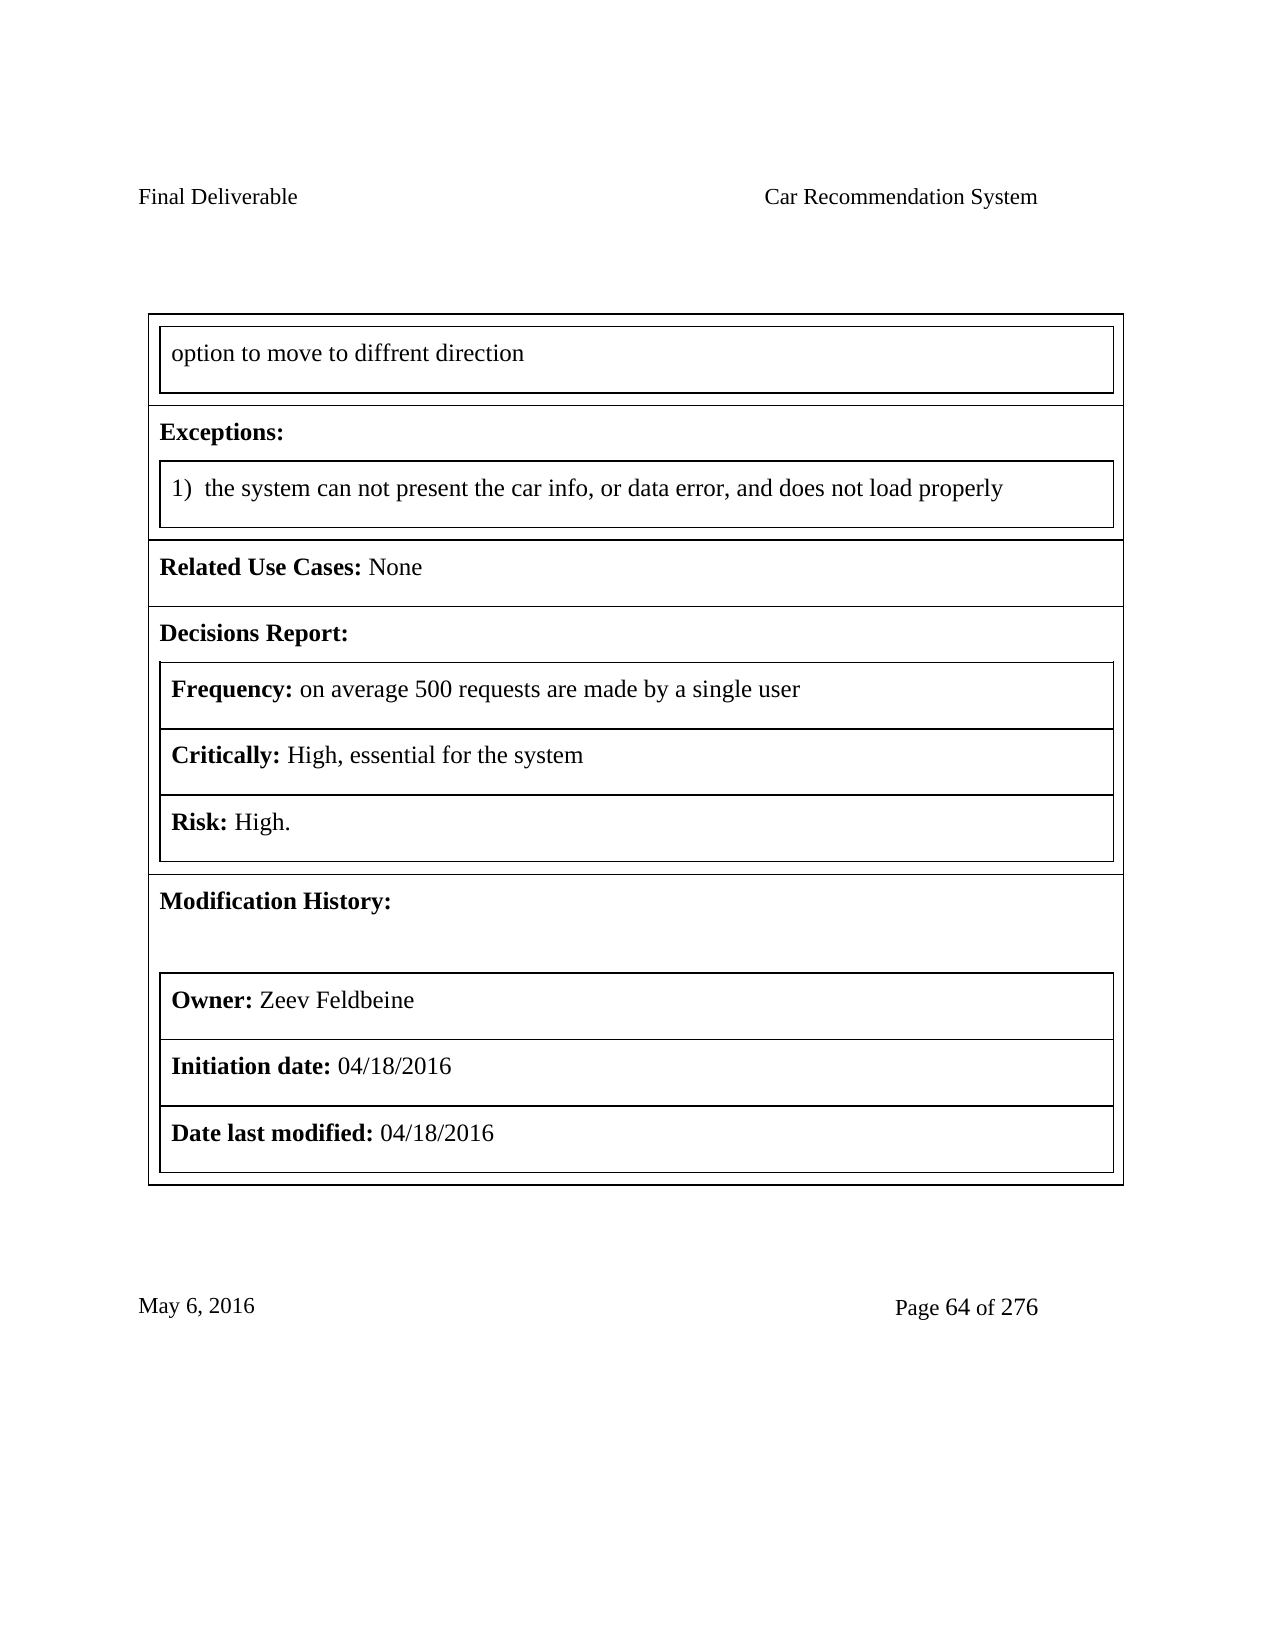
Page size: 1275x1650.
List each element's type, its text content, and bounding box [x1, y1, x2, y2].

table_cell Exceptions: [149, 406, 1123, 539]
table_cell Modification History: [149, 875, 1123, 1184]
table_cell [149, 315, 1123, 405]
table_cell Related Use Cases: None [149, 541, 1123, 606]
table_cell Decisions Report: [149, 607, 1123, 873]
